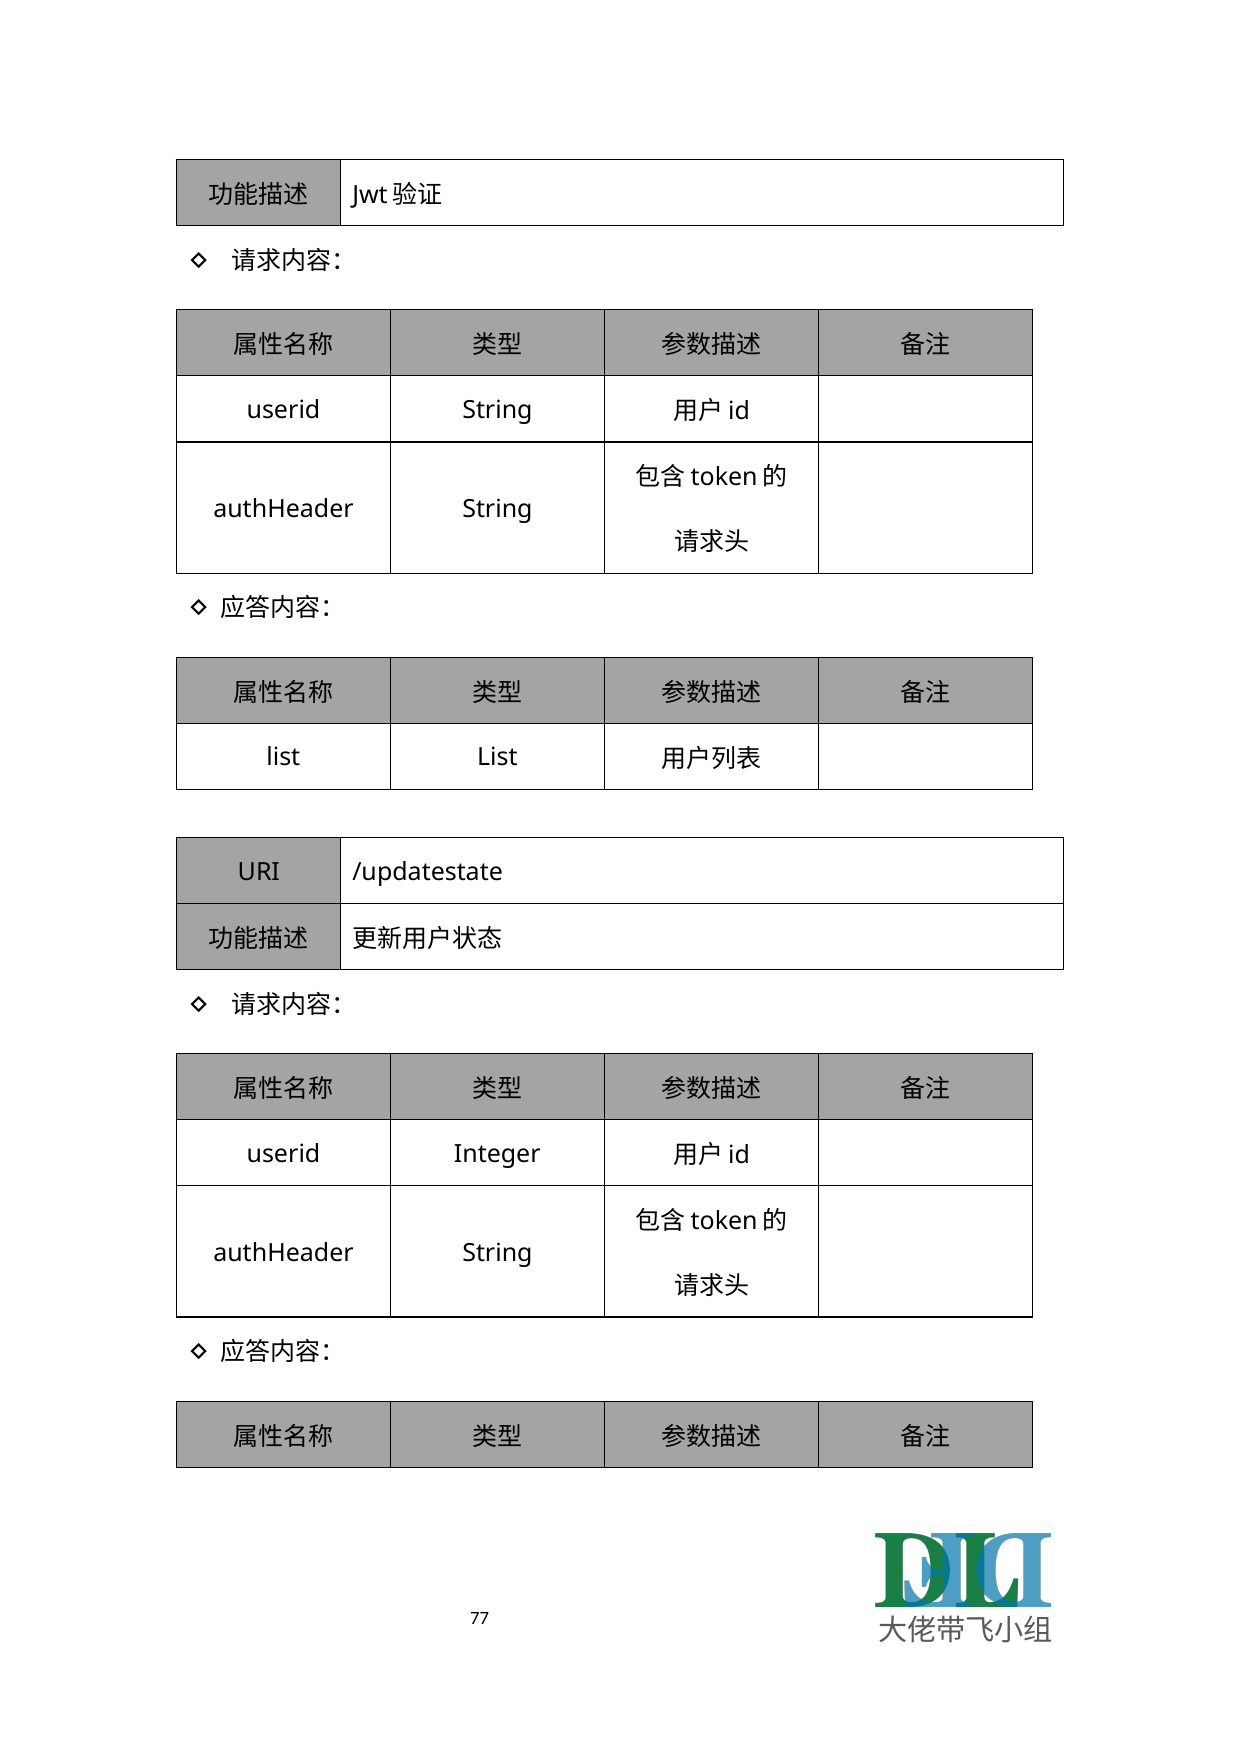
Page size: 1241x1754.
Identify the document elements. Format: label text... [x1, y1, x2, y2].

table_header 类型 [391, 1054, 604, 1119]
table_header 备注 [819, 310, 1032, 375]
picture [873, 1533, 1053, 1607]
table_cell 更新用户状态 [341, 904, 1063, 969]
table_header 参数描述 [605, 658, 818, 723]
table_cell [819, 1120, 1032, 1185]
table_header 参数描述 [605, 1402, 818, 1467]
table_header 参数描述 [605, 1054, 818, 1119]
table_cell [819, 1186, 1032, 1316]
table_header 参数描述 [605, 310, 818, 375]
table_cell String [391, 376, 604, 441]
table_header URI [177, 838, 340, 903]
table_header 类型 [391, 1402, 604, 1467]
table_cell [819, 443, 1032, 572]
table_cell String [391, 443, 604, 572]
table_header 类型 [391, 658, 604, 723]
table_header 备注 [819, 1054, 1032, 1119]
table_header 备注 [819, 1402, 1032, 1467]
list 请求内容： [187, 226, 1053, 291]
table_cell 用户列表 [605, 724, 818, 789]
table_cell String [391, 1186, 604, 1316]
table_header 属性名称 [177, 658, 390, 723]
table_header 属性名称 [177, 1402, 390, 1467]
table_cell 功能描述 [177, 160, 340, 225]
table_cell list [177, 724, 390, 789]
table_cell List [391, 724, 604, 789]
table_header 属性名称 [177, 310, 390, 375]
list 请求内容： [187, 970, 1053, 1035]
table_header 备注 [819, 658, 1032, 723]
table_cell 包含token的 请求头 [605, 1186, 818, 1316]
table_cell 包含token的 请求头 [605, 443, 818, 572]
table_cell userid [177, 376, 390, 441]
table_cell 用户id [605, 376, 818, 441]
table_cell Jwt验证 [341, 160, 1063, 225]
table_header 类型 [391, 310, 604, 375]
list 应答内容： [187, 573, 1053, 638]
table_cell authHeader [177, 1186, 390, 1316]
table_cell 功能描述 [177, 904, 340, 969]
list 应答内容： [187, 1317, 1053, 1382]
table_cell userid [177, 1120, 390, 1185]
table_cell authHeader [177, 443, 390, 572]
table_cell [819, 724, 1032, 789]
table_header 属性名称 [177, 1054, 390, 1119]
table_header /updatestate [341, 838, 1063, 903]
table_cell Integer [391, 1120, 604, 1185]
table_cell 用户id [605, 1120, 818, 1185]
table_cell [819, 376, 1032, 441]
